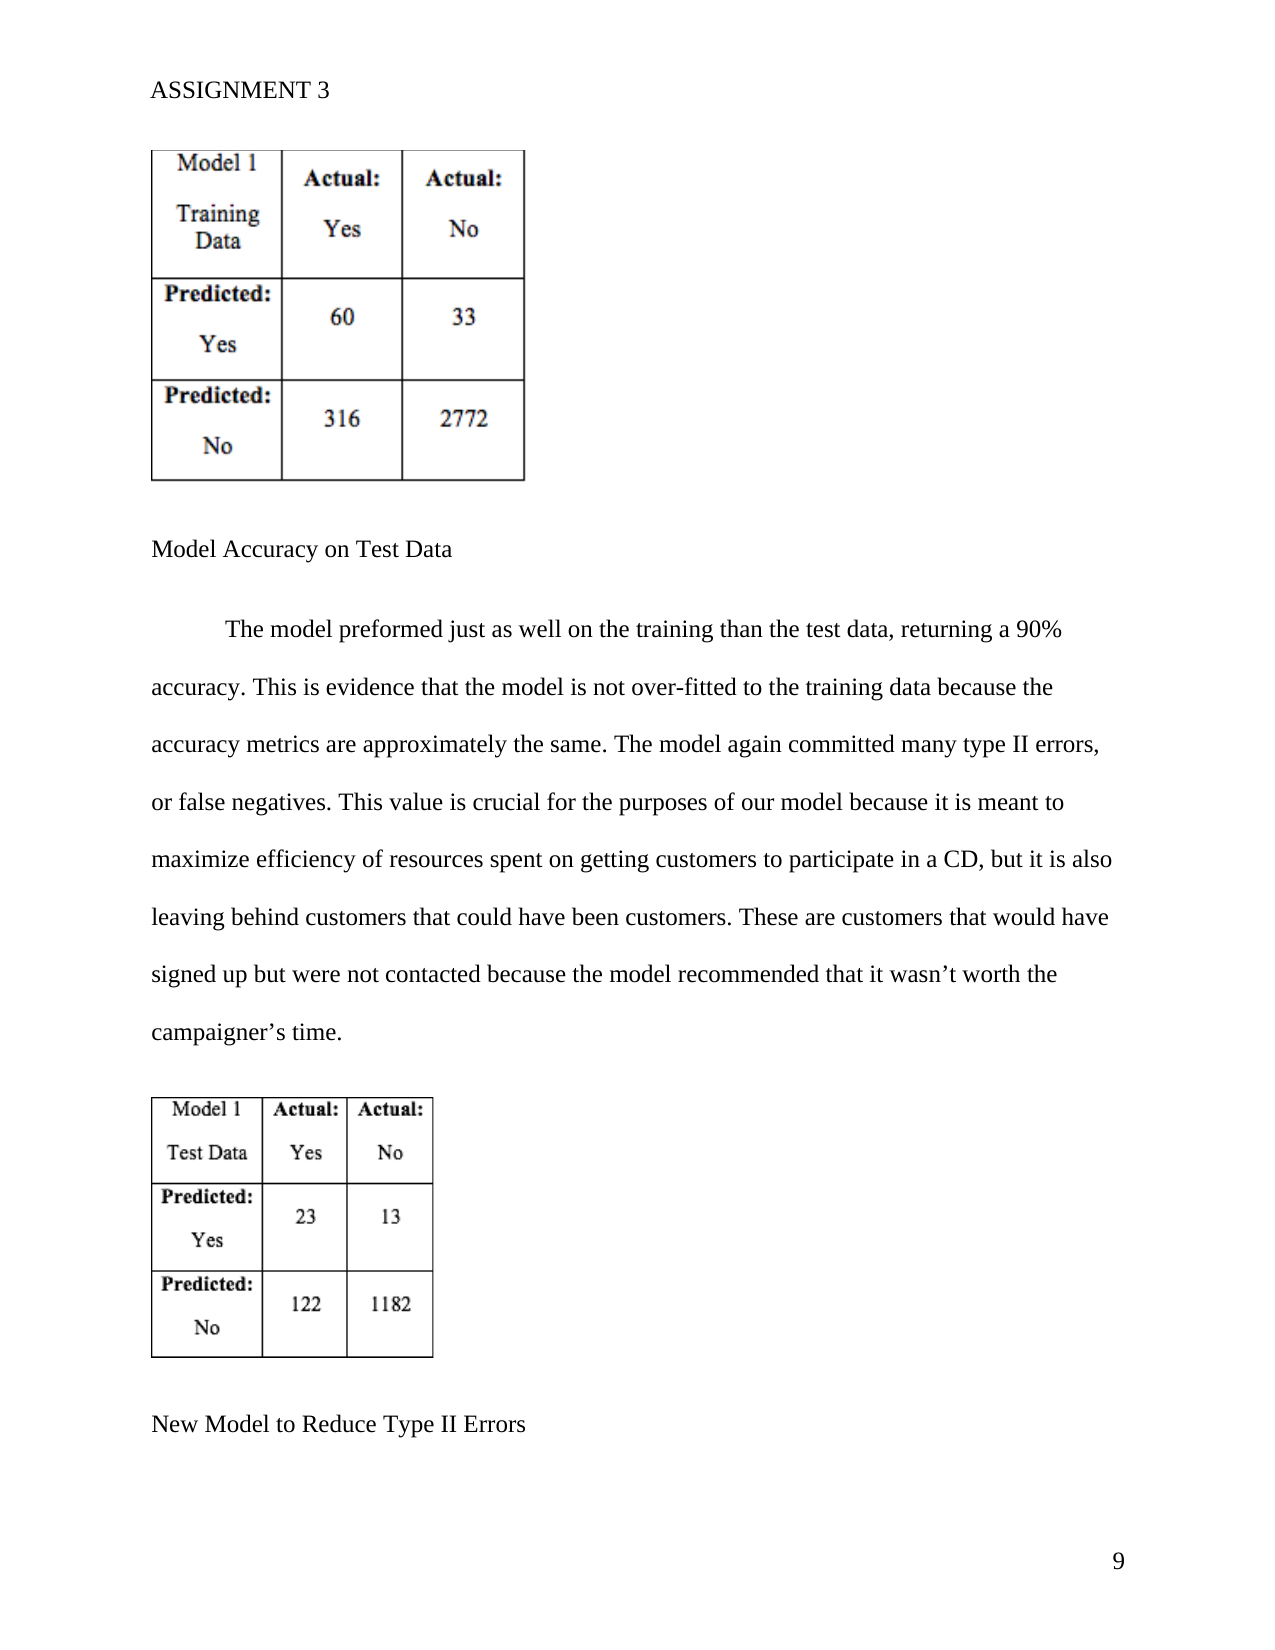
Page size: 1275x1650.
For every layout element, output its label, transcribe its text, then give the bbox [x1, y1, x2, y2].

picture [151, 150, 527, 483]
text New Model to Reduce Type II Errors [151, 1409, 1125, 1438]
text The model preformed just as well on the training than the test data, returning a 90% accuracy. This is evidence that the model is not over-fitted to the training data because the accuracy metrics are approximately the same. The model again committed many type II errors, or false negatives. This value is crucial for the purposes of our model because it is meant to maximize efficiency of resources spent on getting customers to participate in a CD, but it is also leaving behind customers that could have been customers. These are customers that would have signed up but were not contacted because the model recommended that it wasn’t worth the campaigner’s time. [151, 614, 1125, 1046]
text Model Accuracy on Test Data [151, 534, 1125, 563]
picture [151, 1097, 434, 1358]
